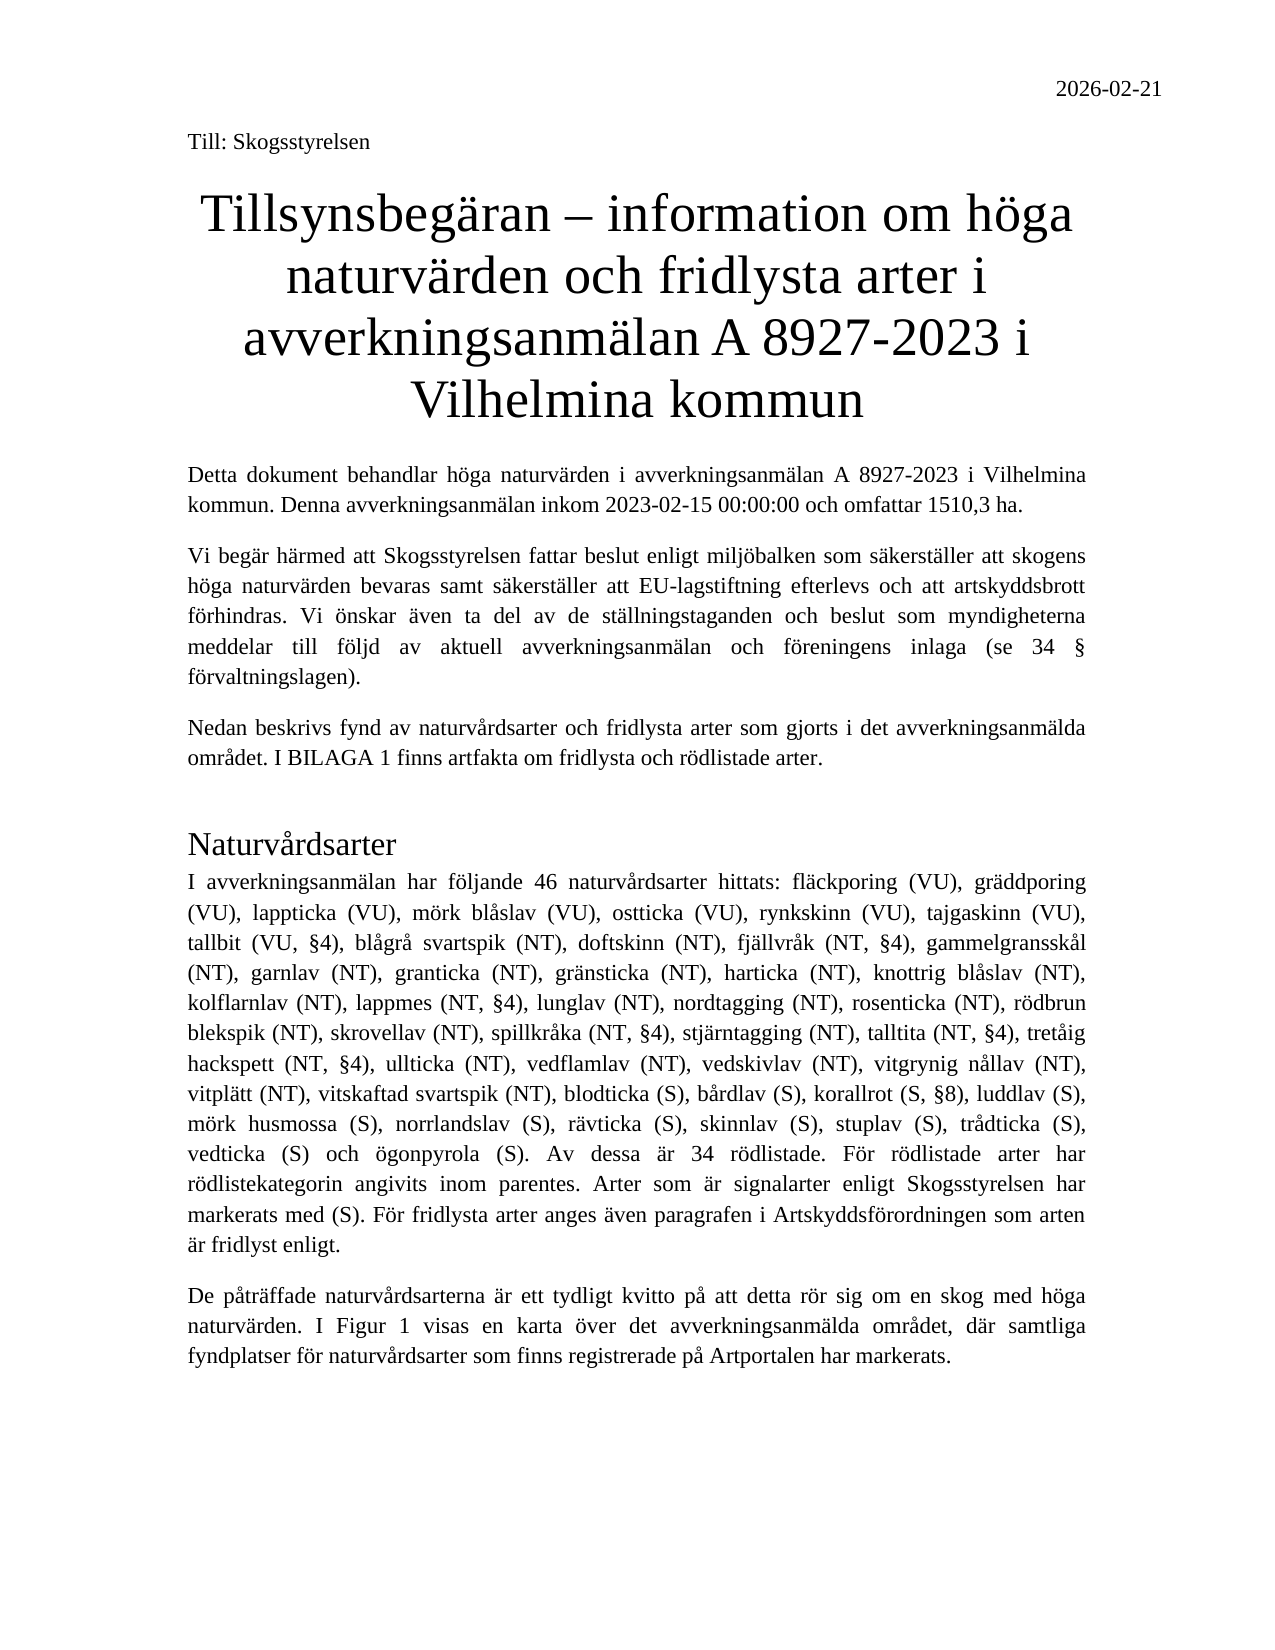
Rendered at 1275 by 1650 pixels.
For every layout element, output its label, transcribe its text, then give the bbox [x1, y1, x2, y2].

title Tillsynsbegäran – information om höga naturvärden och fridlysta arter i avverkningsanmälan A 8927-2023 i Vilhelmina kommun [187, 180, 1087, 429]
text Nedan beskrivs fynd av naturvårdsarter och fridlysta arter som gjorts i det avverkningsanmälda området. I BILAGA 1 finns artfakta om fridlysta och rödlistade arter. [187, 714, 1087, 771]
text De påträffade naturvårdsarterna är ett tydligt kvitto på att detta rör sig om en skog med höga naturvärden. I Figur 1 visas en karta över det avverkningsanmälda området, där samtliga fyndplatser för naturvårdsarter som finns registrerade på Artportalen har markerats. [187, 1282, 1087, 1369]
text Detta dokument behandlar höga naturvärden i avverkningsanmälan A 8927-2023 i Vilhelmina kommun. Denna avverkningsanmälan inkom 2023-02-15 00:00:00 och omfattar 1510,3 ha. [187, 461, 1087, 517]
text Vi begär härmed att Skogsstyrelsen fattar beslut enligt miljöbalken som säkerställer att skogens höga naturvärden bevaras samt säkerställer att EU-lagstiftning efterlevs och att artskyddsbrott förhindras. Vi önskar även ta del av de ställningstaganden och beslut som myndigheterna meddelar till följd av aktuell avverkningsanmälan och föreningens inlaga (se 34 § förvaltningslagen). [187, 542, 1087, 689]
subtitle Naturvårdsarter [187, 824, 1087, 863]
text I avverkningsanmälan har följande 46 naturvårdsarter hittats: fläckporing (VU), gräddporing (VU), lappticka (VU), mörk blåslav (VU), ostticka (VU), rynkskinn (VU), tajgaskinn (VU), tallbit (VU, §4), blågrå svartspik (NT), doftskinn (NT), fjällvråk (NT, §4), gammelgransskål (NT), garnlav (NT), granticka (NT), gränsticka (NT), harticka (NT), knottrig blåslav (NT), kolflarnlav (NT), lappmes (NT, §4), lunglav (NT), nordtagging (NT), rosenticka (NT), rödbrun blekspik (NT), skrovellav (NT), spillkråka (NT, §4), stjärntagging (NT), talltita (NT, §4), tretåig hackspett (NT, §4), ullticka (NT), vedflamlav (NT), vedskivlav (NT), vitgrynig nållav (NT), vitplätt (NT), vitskaftad svartspik (NT), blodticka (S), bårdlav (S), korallrot (S, §8), luddlav (S), mörk husmossa (S), norrlandslav (S), rävticka (S), skinnlav (S), stuplav (S), trådticka (S), vedticka (S) och ögonpyrola (S). Av dessa är 34 rödlistade. För rödlistade arter har rödlistekategorin angivits inom parentes. Arter som är signalarter enligt Skogsstyrelsen har markerats med (S). För fridlysta arter anges även paragrafen i Artskyddsförordningen som arten är fridlyst enligt. [187, 868, 1087, 1257]
